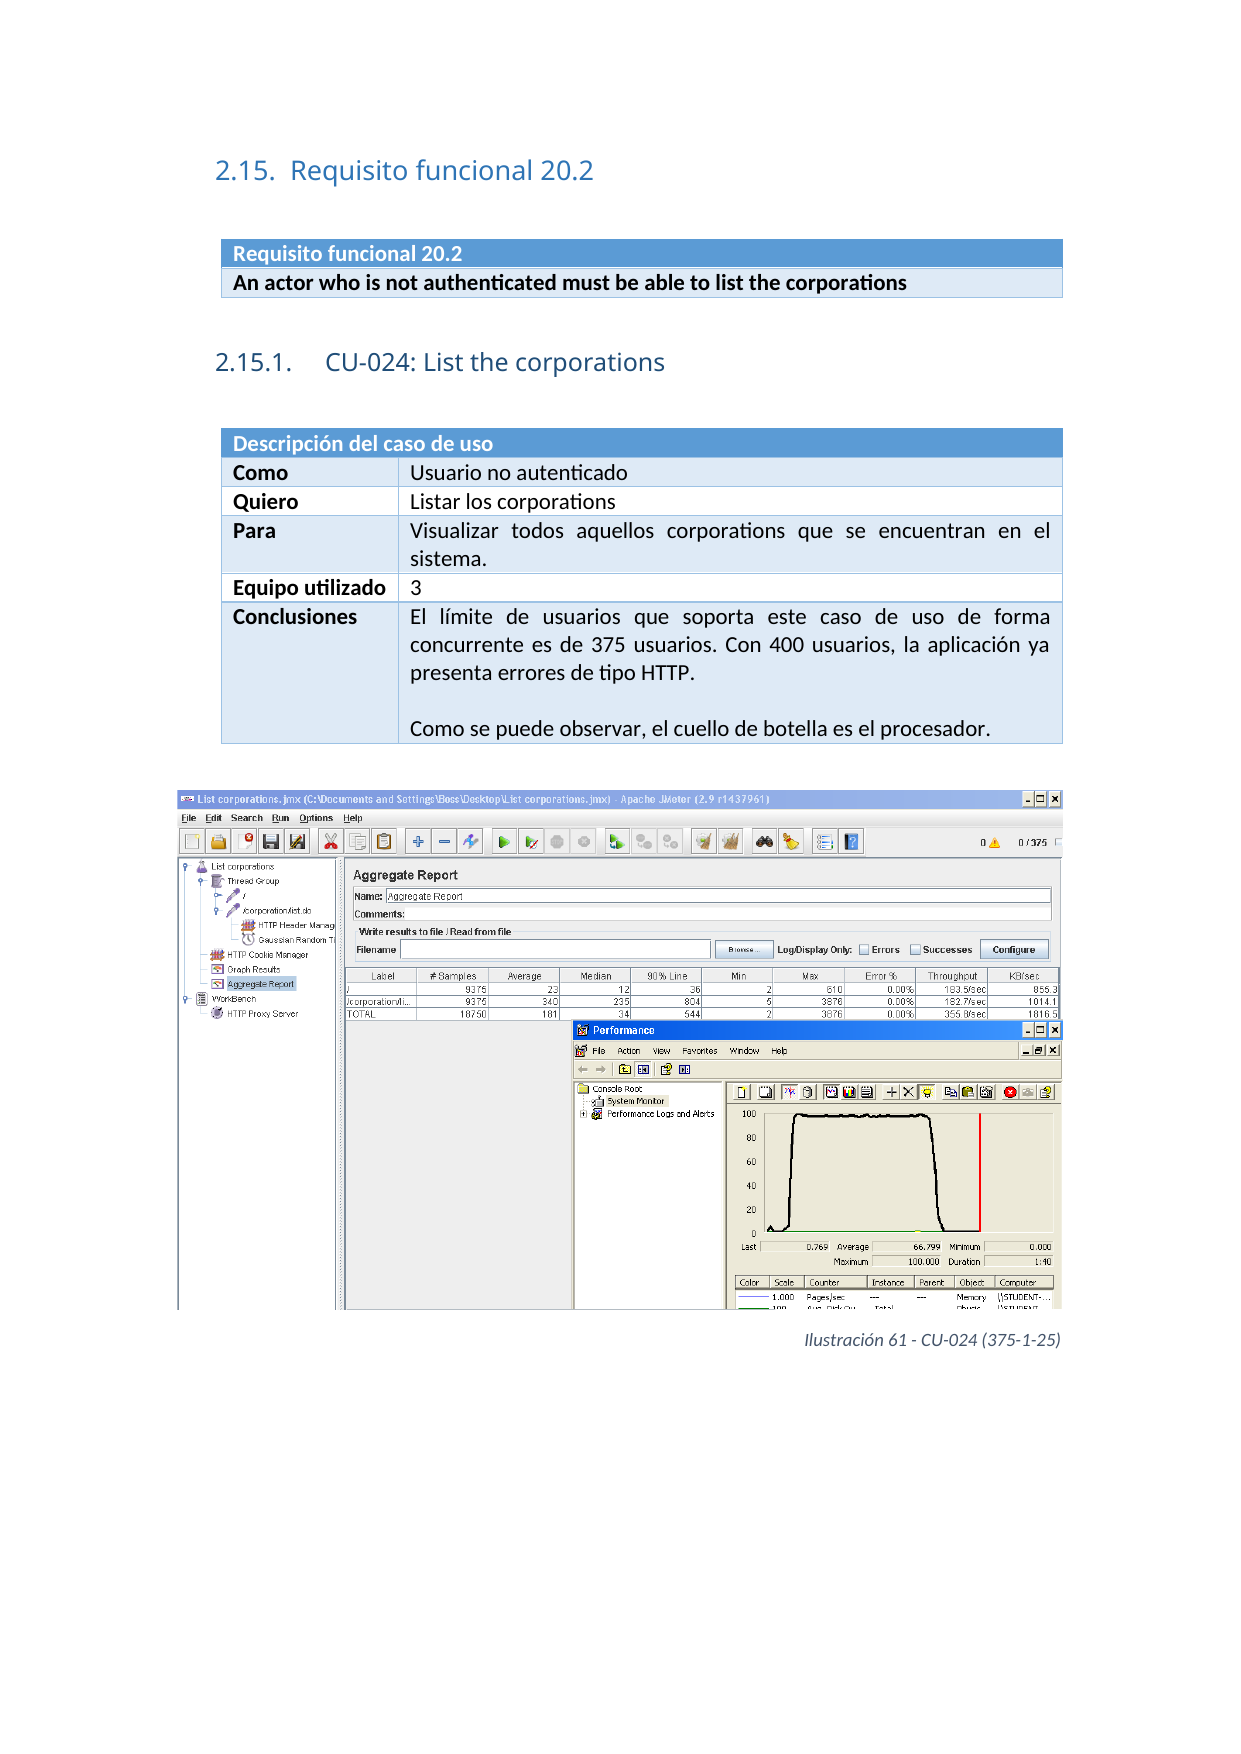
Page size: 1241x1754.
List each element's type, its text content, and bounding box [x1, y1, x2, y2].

table_header Descripción del caso de uso [222, 429, 1062, 457]
table_cell Como [222, 458, 398, 486]
table_cell Listar los corporations [399, 487, 1062, 515]
table_cell Para [222, 516, 398, 572]
table_cell Equipo utilizado [222, 574, 398, 601]
text Ilustración 61 - CU-024 (375-1-25) [177, 1328, 1063, 1351]
subtitle CU-024: List the corporations [215, 344, 1063, 378]
table_cell Usuario no autenticado [399, 458, 1062, 486]
table_cell Visualizar todos aquellos corporations que se encuentran en el sistema. [399, 516, 1062, 572]
table_header Requisito funcional 20.2 [222, 240, 1062, 267]
table_cell An actor who is not authenticated must be able to list the corporations [222, 269, 1062, 297]
subtitle Requisito funcional 20.2 [215, 152, 1063, 189]
picture [177, 790, 1063, 1310]
table_cell 3 [399, 574, 1062, 601]
table_cell Conclusiones [222, 603, 398, 743]
table_cell Quiero [222, 487, 398, 515]
table_cell El límite de usuarios que soporta este caso de uso de forma concurrente es de 375 usuarios. Con 400 usuarios, la aplicación ya presenta errores de tipo HTTP. Como se puede observar, el cuello de botella es el procesador. [399, 603, 1062, 743]
